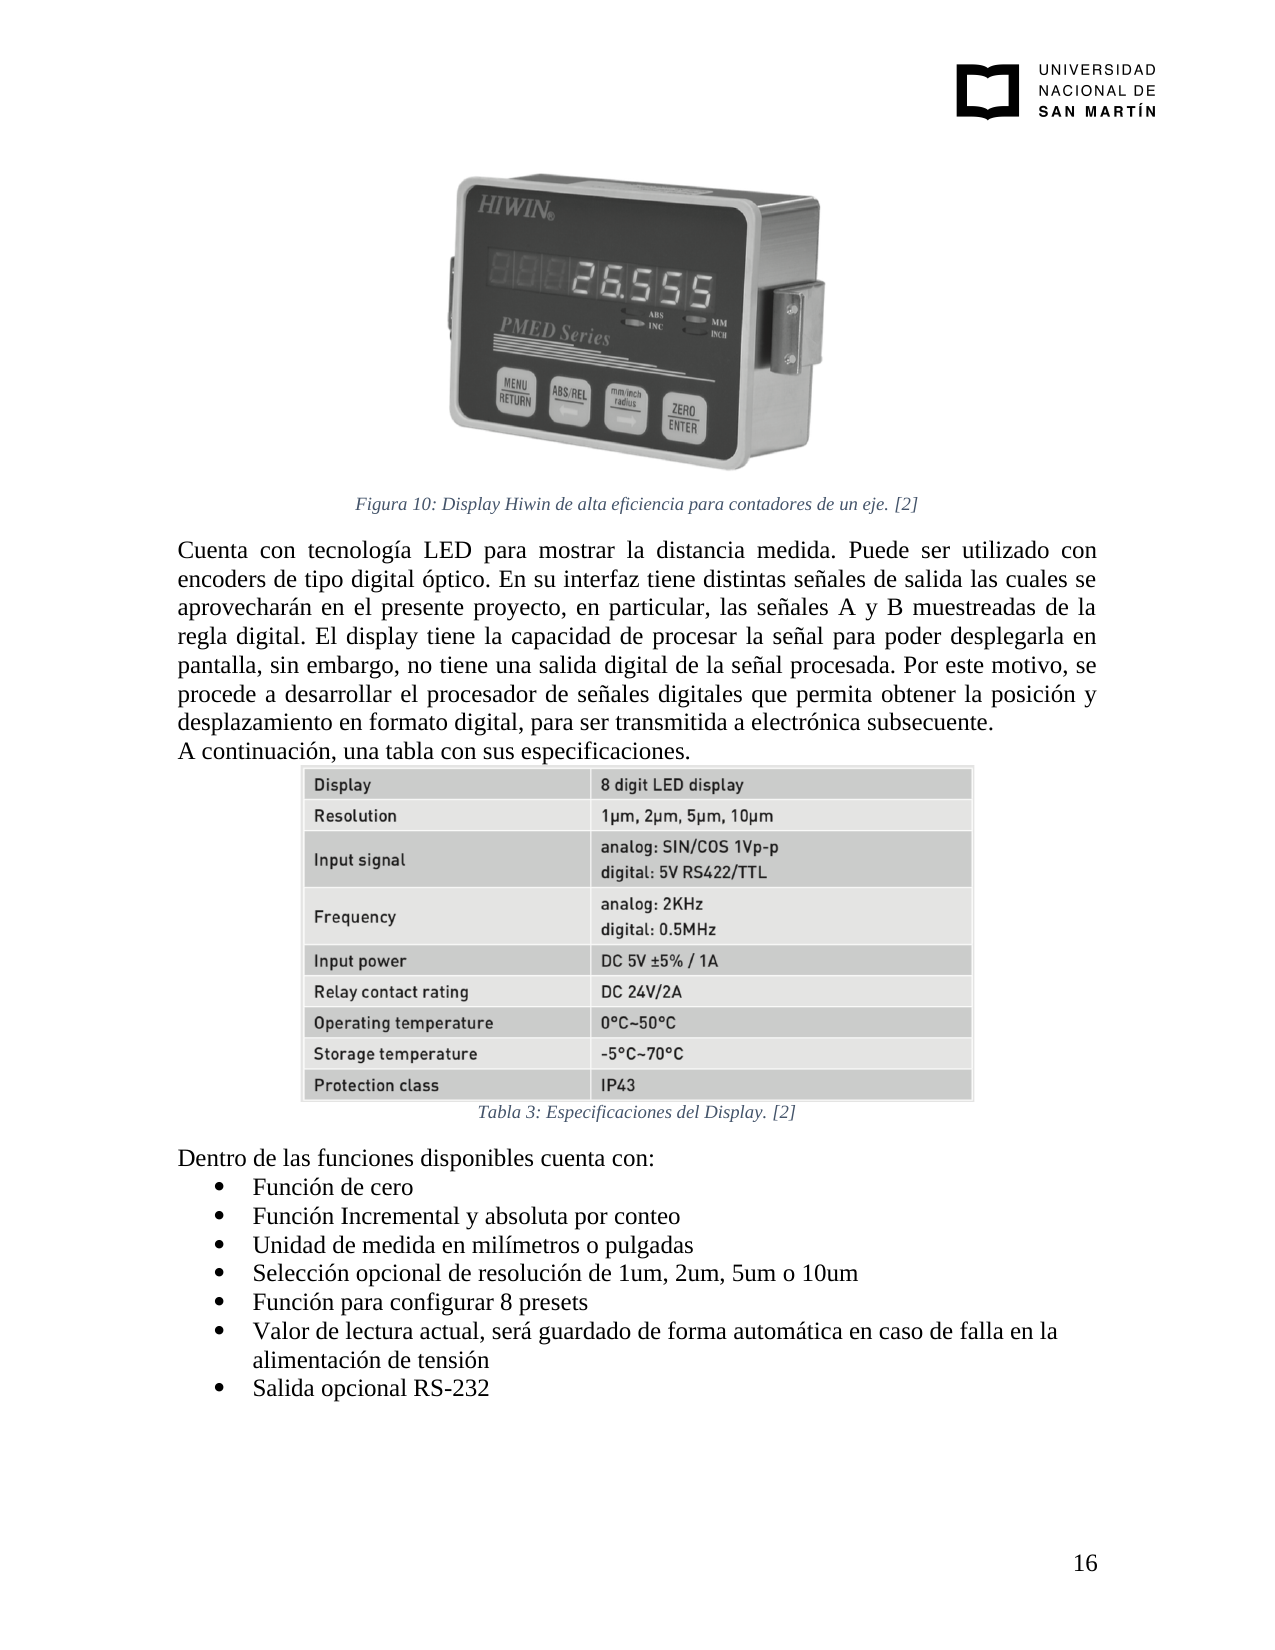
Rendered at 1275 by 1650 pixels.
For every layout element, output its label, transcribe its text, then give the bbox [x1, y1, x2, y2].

text Figura 10: Display Hiwin de alta eficiencia para contadores de un eje. [177, 492, 1098, 514]
list Valor de lectura actual, será guardado de forma automática en caso de falla en la alimentación de tensión [215, 1316, 1098, 1373]
picture [945, 55, 1165, 128]
list Función para configurar 8 presets [215, 1287, 1098, 1316]
list Selección opcional de resolución de 1um, 2um, 5um o 10um [215, 1258, 1098, 1287]
picture [425, 147, 850, 493]
list Función Incremental y absoluta por conteo [215, 1201, 1098, 1230]
text Dentro de las funciones disponibles cuenta con: [177, 1143, 1098, 1172]
list Unidad de medida en milímetros o pulgadas [215, 1230, 1098, 1258]
text Tabla 3: Especificaciones del Display. [177, 1101, 1098, 1123]
text Cuenta con tecnología LED para mostrar la distancia medida. Puede ser utilizado con encoders de tipo digital óptico. En su interfaz tiene distintas señales de salida las cuales se aprovecharán en el presente proyecto, en particular, las señales A y B muestreadas de la regla digital. El display tiene la capacidad de procesar la señal para poder desplegarla en pantalla, sin embargo, no tiene una salida digital de la señal procesada. Por este motivo, se procede a desarrollar el procesador de señales digitales que permita obtener la posición y desplazamiento en formato digital, para ser transmitida a electrónica subsecuente. [177, 535, 1098, 736]
list Salida opcional RS-232 [215, 1373, 1098, 1402]
text A continuación, una tabla con sus especificaciones. [177, 736, 1098, 765]
list Función de cero [215, 1172, 1098, 1201]
picture [300, 765, 975, 1102]
